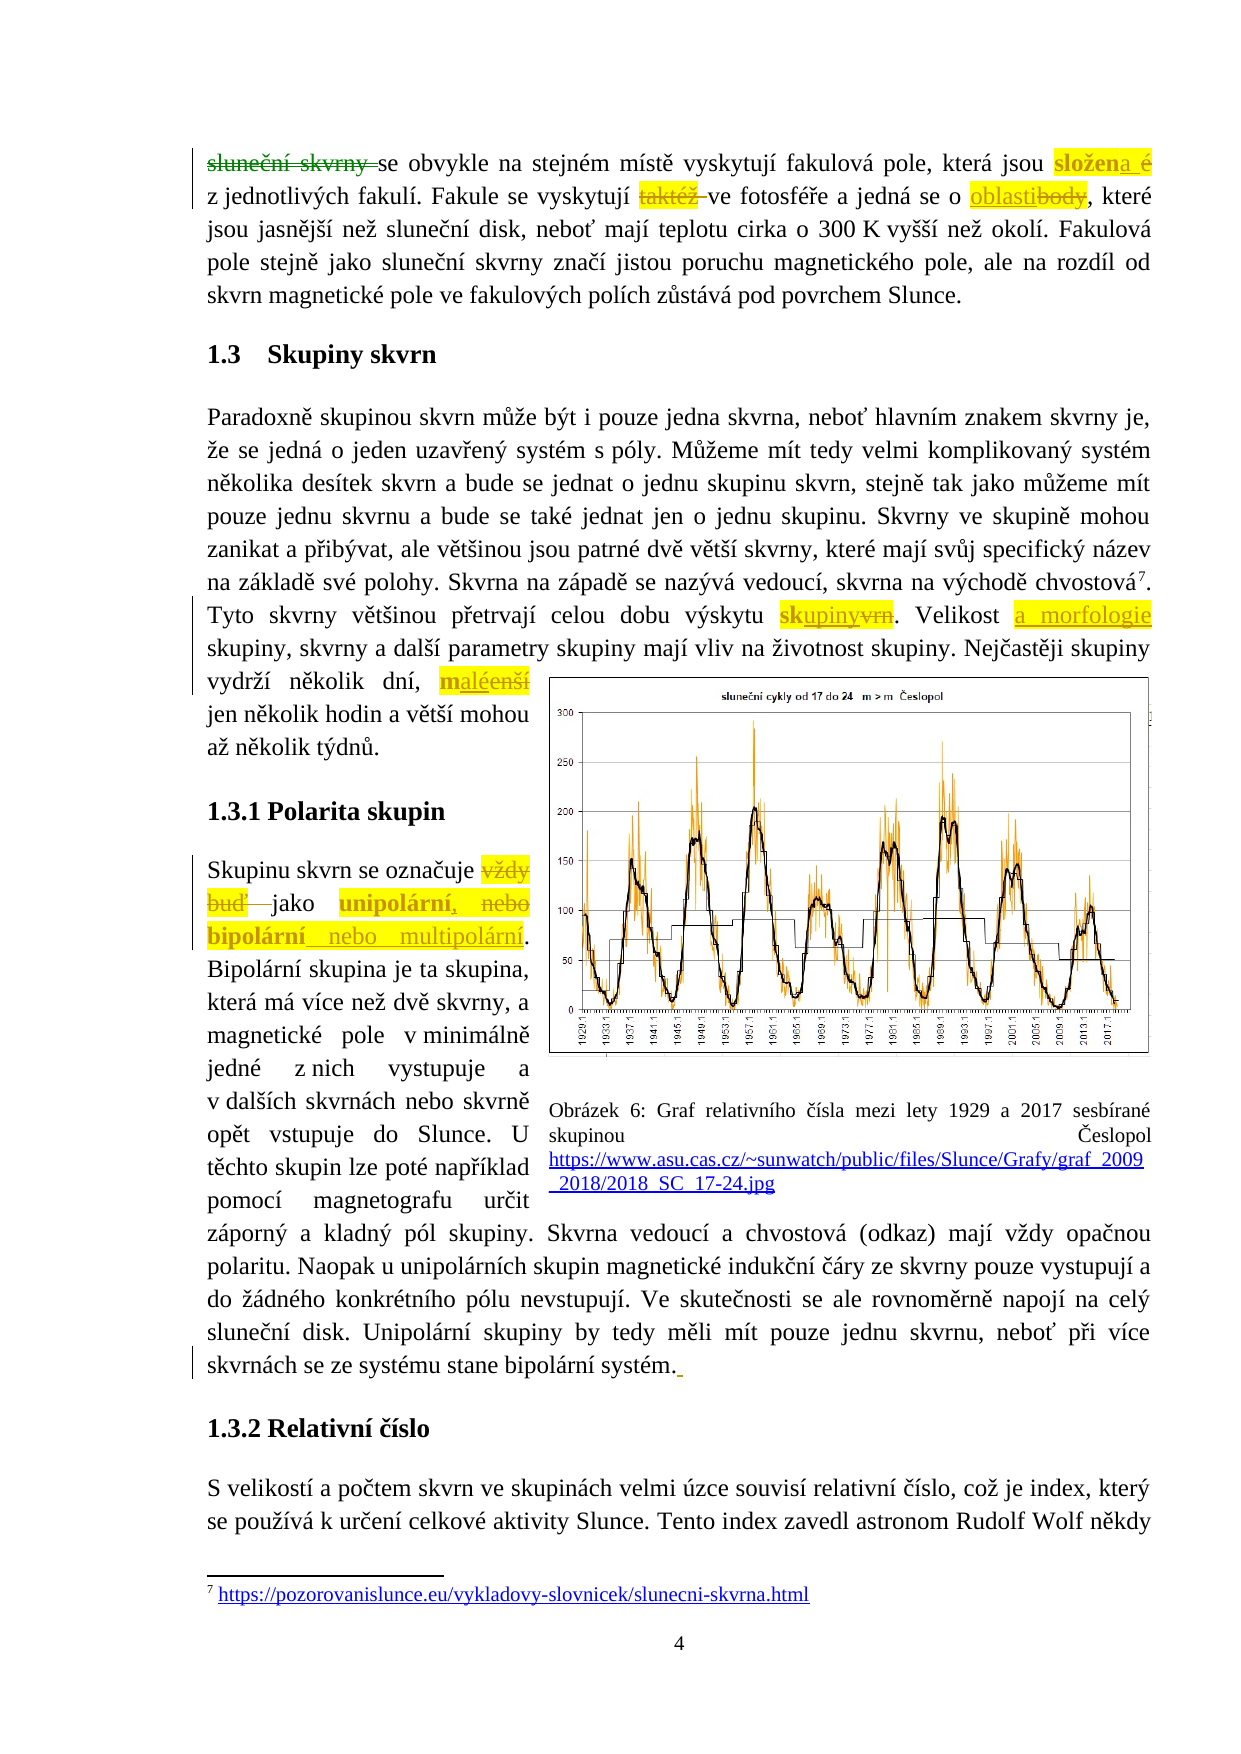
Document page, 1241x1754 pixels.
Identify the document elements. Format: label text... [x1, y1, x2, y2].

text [207, 1473, 1152, 1534]
subtitle Relativní číslo [207, 1412, 1152, 1444]
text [207, 148, 1152, 308]
text Skupinu skvrn se označuje jako unipolární bipolární. Bipolární skupina je ta skupina, která má více než dvě skvrny, a magnetické pole v minimálně jedné z nich vystupuje a v dalších skvrnách nebo skvrně opět vstupuje do Slunce. U těchto skupin lze poté například pomocí magnetografu určit záporný a kladný pól skupiny. Skvrna vedoucí a chvostová (odkaz) mají vždy opačnou polaritu. Naopak u unipolárních skupin magnetické indukční čáry ze skvrny pouze vystupují a do žádného konkrétního pólu nevstupují. Ve skutečnosti se ale rovnoměrně napojí na celý sluneční disk. Unipolární skupiny by tedy měli mít pouze jednu skvrnu, neboť při více skvrnách se ze systému stane bipolární systém. [207, 855, 1152, 1379]
picture [548, 677, 1152, 1057]
text Paradoxně skupinou skvrn může být i pouze jedna skvrna, neboť hlavním znakem skvrny je, že se jedná o jeden uzavřený systém s póly. Můžeme mít tedy velmi komplikovaný systém několika desítek skvrn a bude se jednat o jednu skupinu skvrn, stejně tak jako můžeme mít pouze jednu skvrnu a bude se také jednat jen o jednu skupinu. Skvrny ve skupině mohou zanikat a přibývat, ale většinou jsou patrné dvě větší skvrny, které mají svůj specifický název na základě své polohy. Skvrna na západě se nazývá vedoucí, skvrna na východě chvostová. Tyto skvrny většinou přetrvají celou dobu výskytu sk. Velikost skupiny, skvrny a další parametry skupiny mají vliv na životnost skupiny. Nejčastěji skupiny vydrží několik dní, m jen několik hodin a větší mohou až několik týdnů. [207, 402, 1152, 761]
subtitle Polarita skupin [207, 795, 548, 826]
subtitle Skupiny skvrn [207, 338, 1152, 369]
